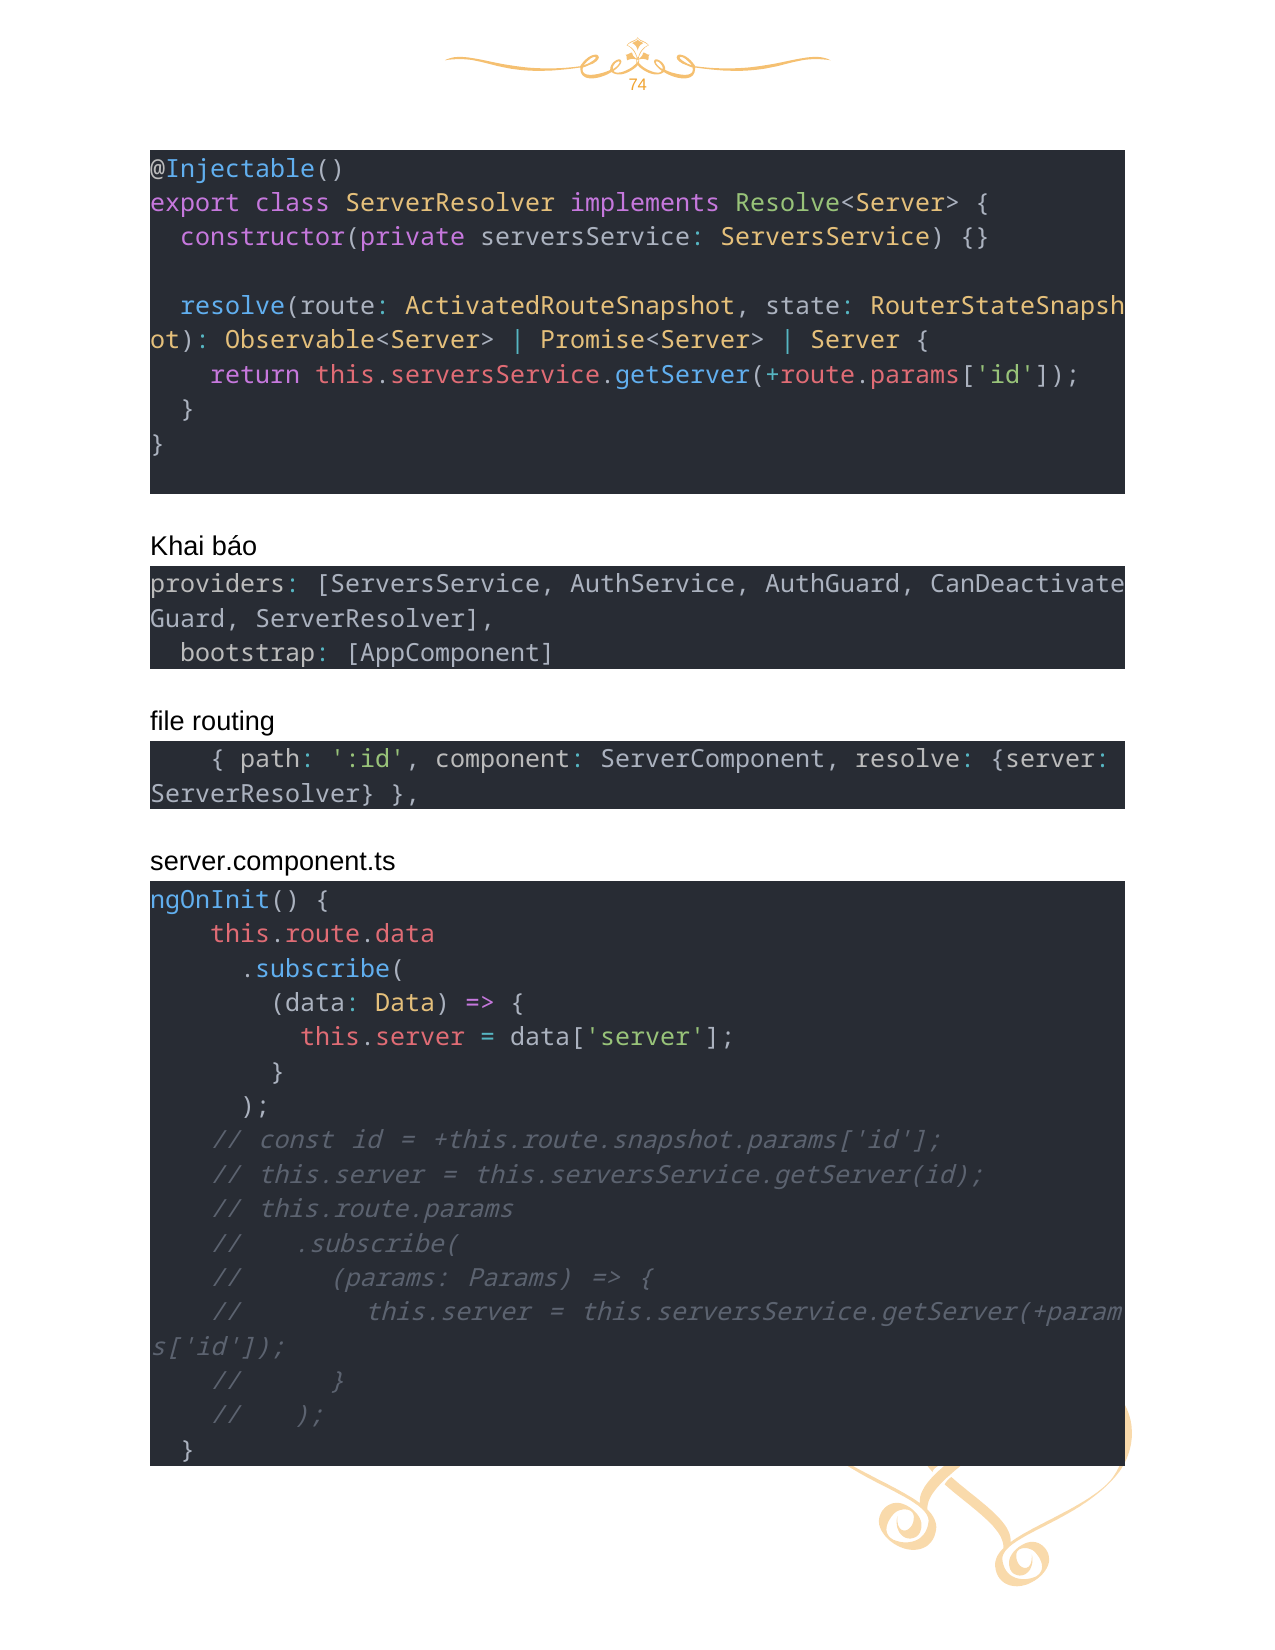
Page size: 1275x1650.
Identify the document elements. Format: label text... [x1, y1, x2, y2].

text Khai báo [150, 530, 1125, 561]
text // (params: Params) => { [150, 1259, 1125, 1294]
text constructor(private serversService: ServersService) {} [150, 219, 1125, 253]
text ngOnInit() { [150, 881, 1125, 916]
text resolve(route: ActivatedRouteSnapshot, state: RouterStateSnapshot): Observable<Server> | Promise<Server> | Server { [150, 287, 1125, 356]
text } [150, 425, 1125, 459]
text (data: Data) => { [150, 984, 1125, 1019]
text server.component.ts [150, 845, 1125, 877]
text return this.serversService.getServer(+route.params['id']); [150, 356, 1125, 391]
text } [150, 391, 1125, 425]
text this.server = data['server']; [150, 1019, 1125, 1053]
text file routing [150, 705, 1125, 736]
text // } [150, 1362, 1125, 1397]
text // this.server = this.serversService.getServer(id); [150, 1156, 1125, 1191]
text } [150, 1053, 1125, 1087]
text export class ServerResolver implements Resolve<Server> { [150, 184, 1125, 219]
text // this.route.params [150, 1191, 1125, 1225]
text providers: [ServersService, AuthService, AuthGuard, CanDeactivateGuard, ServerResolver], [150, 566, 1125, 634]
text // ); [150, 1397, 1125, 1431]
text bootstrap: [AppComponent] [150, 634, 1125, 669]
text } [150, 1431, 1125, 1466]
text this.route.data [150, 916, 1125, 950]
text // this.server = this.serversService.getServer(+params['id']); [150, 1294, 1125, 1362]
text ); [150, 1087, 1125, 1122]
text { path: ':id', component: ServerComponent, resolve: {server: ServerResolver} }, [150, 741, 1125, 809]
text // const id = +this.route.snapshot.params['id']; [150, 1122, 1125, 1156]
text .subscribe( [150, 950, 1125, 984]
text @Injectable() [150, 150, 1125, 184]
text // .subscribe( [150, 1225, 1125, 1259]
